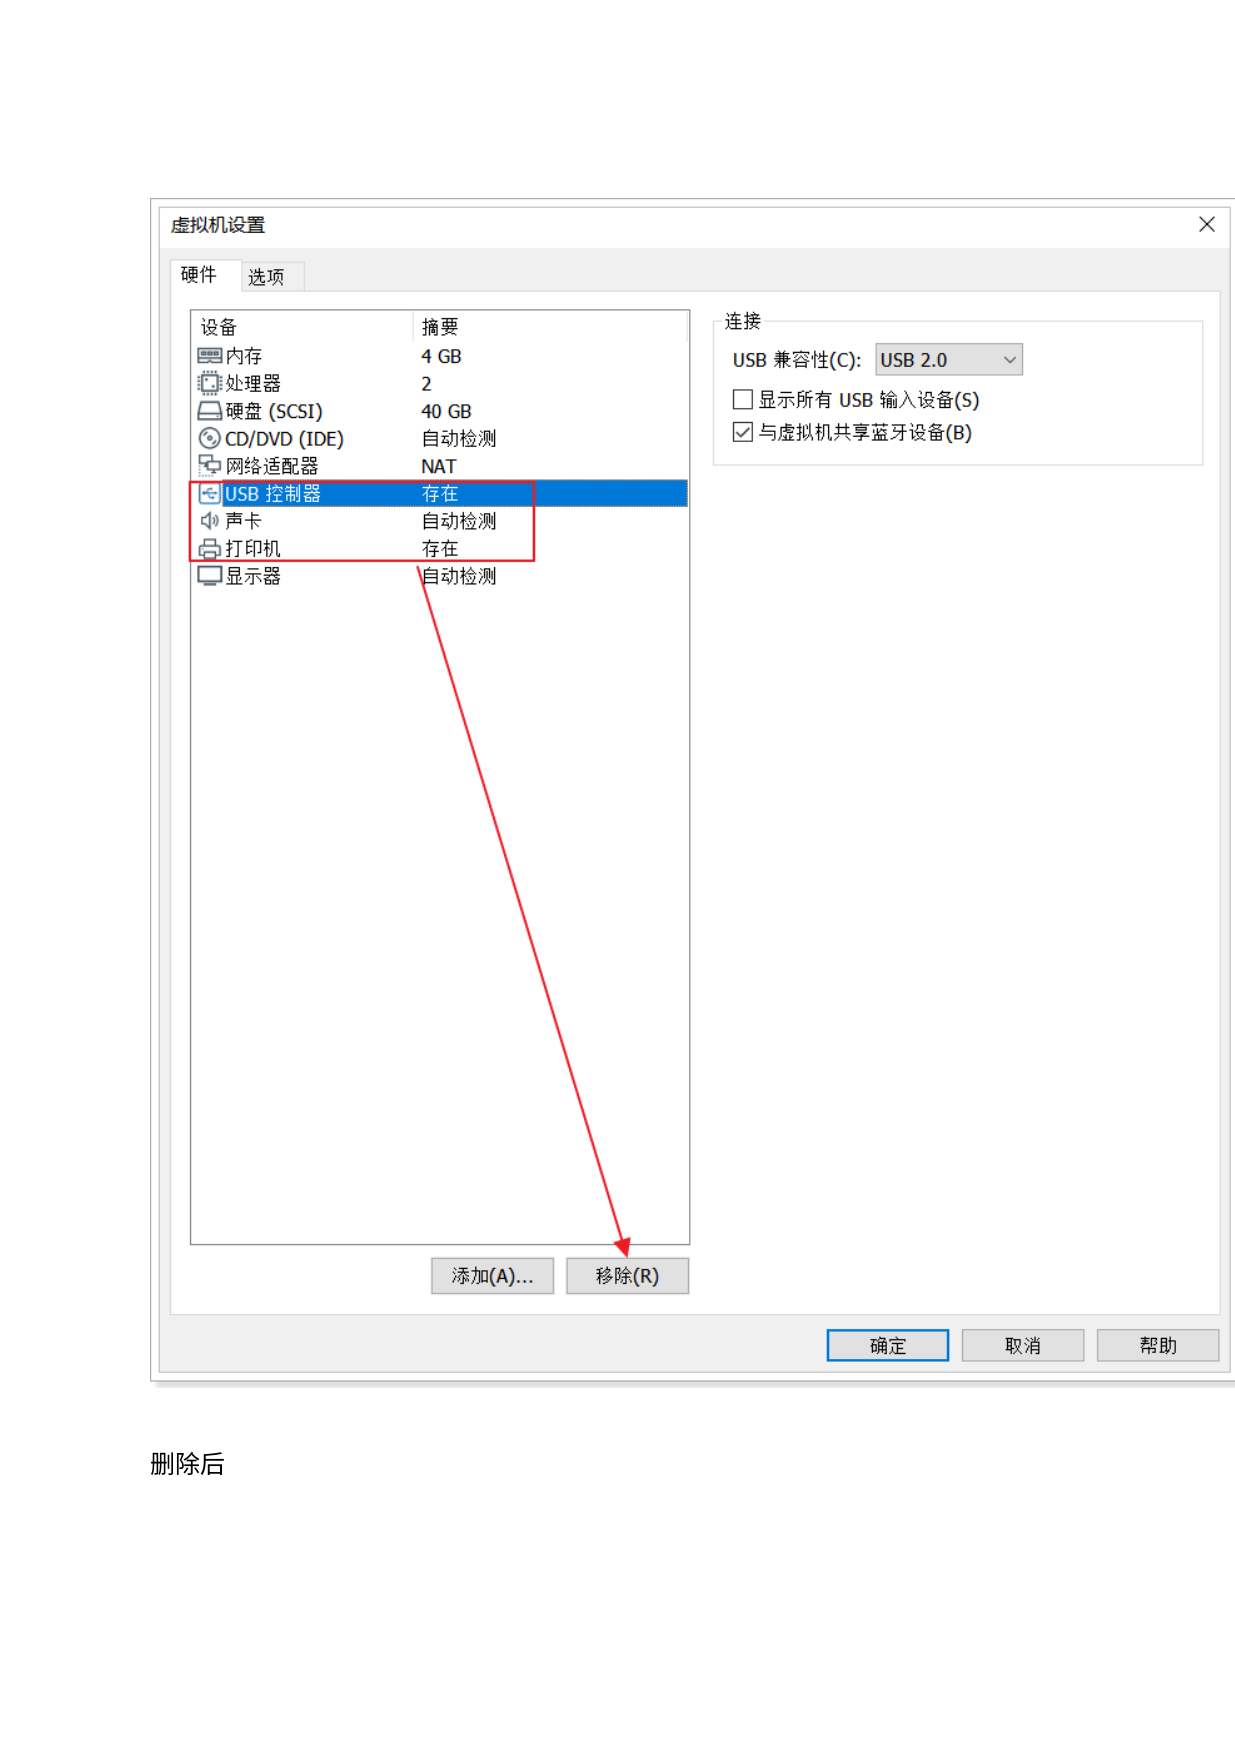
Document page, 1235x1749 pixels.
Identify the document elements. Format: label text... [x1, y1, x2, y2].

picture [150, 198, 1235, 1388]
text 删除后 [150, 1430, 1084, 1495]
